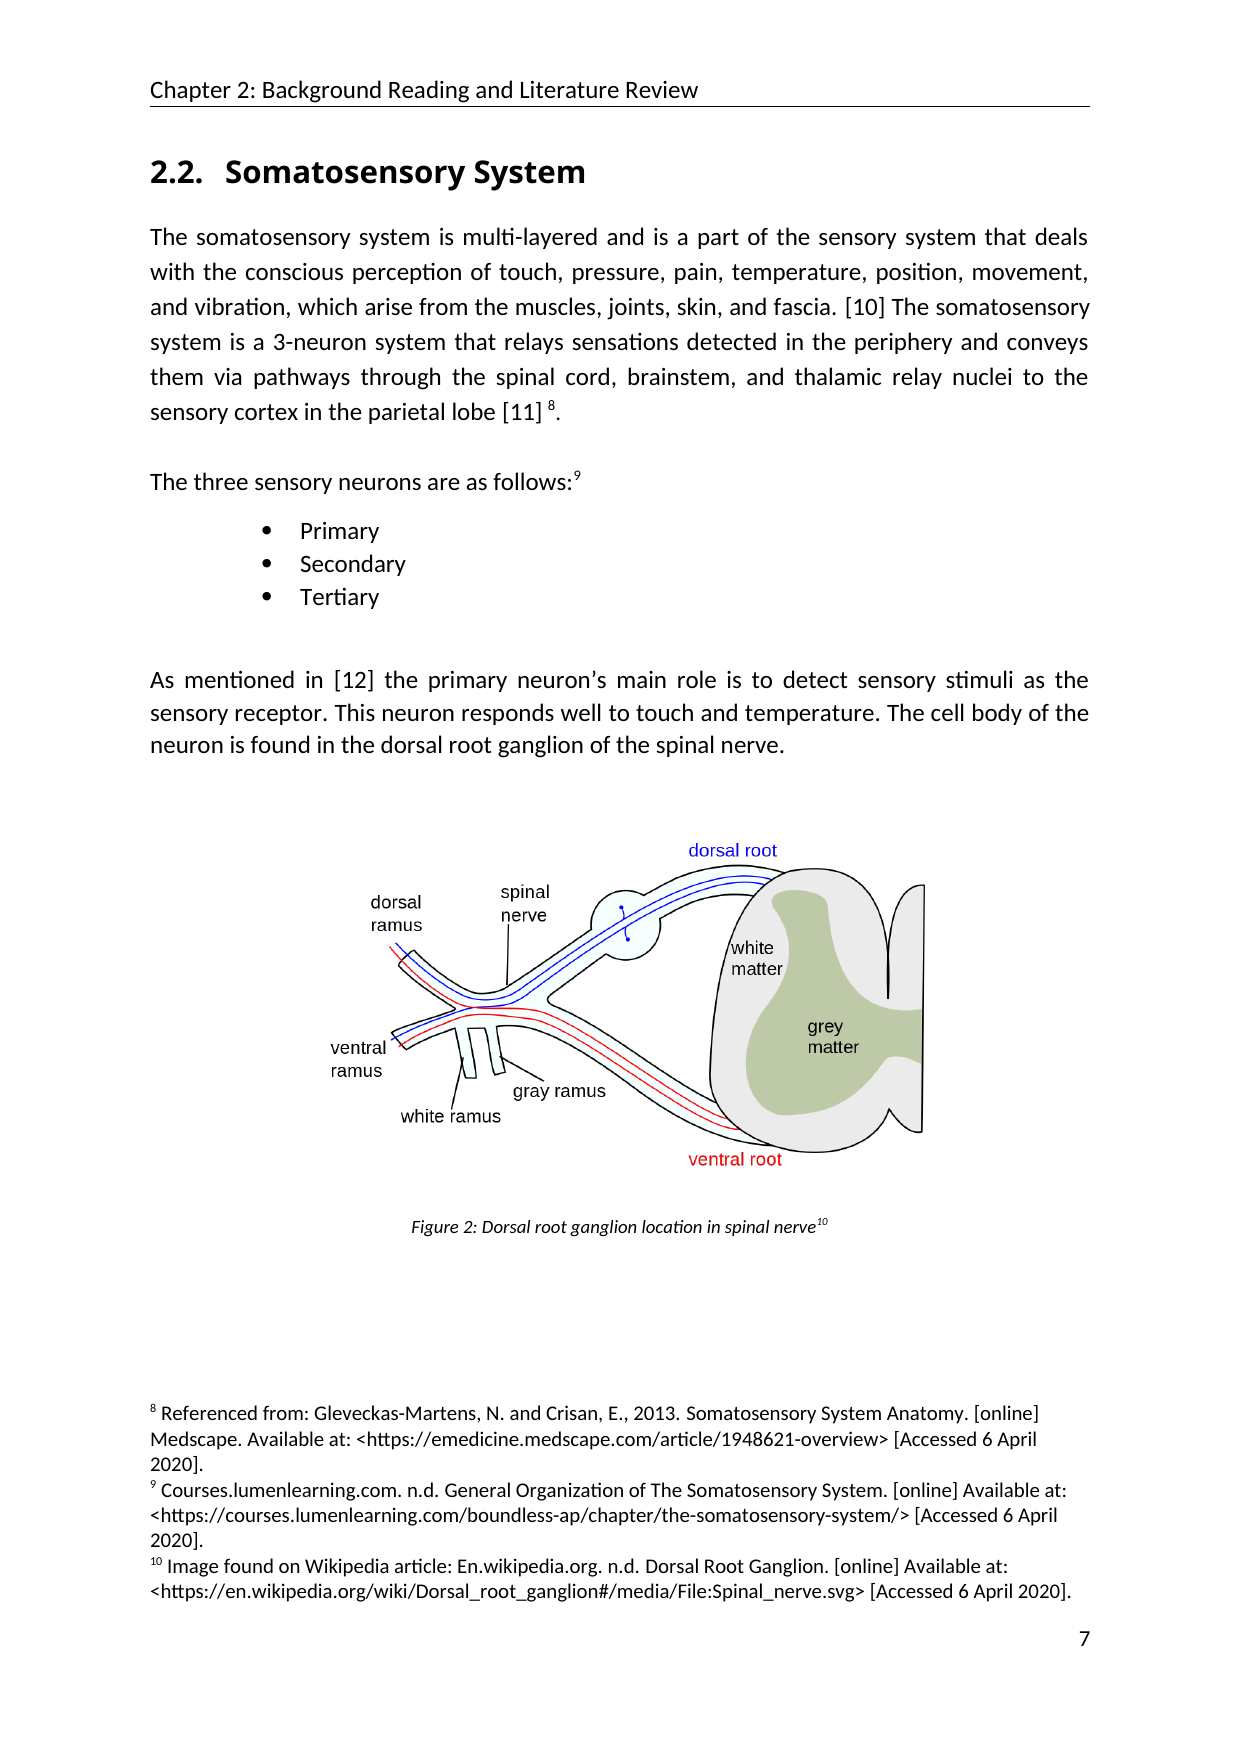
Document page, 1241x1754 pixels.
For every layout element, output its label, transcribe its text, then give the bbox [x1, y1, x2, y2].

text The three sensory neurons are as follows: [150, 466, 1090, 496]
text Figure 2: Dorsal root ganglion location in spinal nerve [150, 1215, 1090, 1238]
text The somatosensory system is multi-layered and is a part of the sensory system that deals with the conscious perception of touch, pressure, pain, temperature, position, movement, and vibration, which arise from the muscles, joints, skin, and fascia. The somatosensory system is a 3-neuron system that relays sensations detected in the periphery and conveys them via pathways through the spinal cord, brainstem, and thalamic relay nuclei to the sensory cortex in the parietal lobe . [150, 221, 1090, 426]
text As mentioned in the primary neuron’s main role is to detect sensory stimuli as the sensory receptor. This neuron responds well to touch and temperature. The cell body of the neuron is found in the dorsal root ganglion of the spinal nerve. [150, 664, 1090, 760]
list Tertiary [262, 581, 1090, 612]
subtitle 2.2. Somatosensory System [150, 150, 1090, 193]
list Secondary [262, 548, 1090, 579]
list Primary [262, 516, 1090, 546]
picture [305, 828, 936, 1196]
